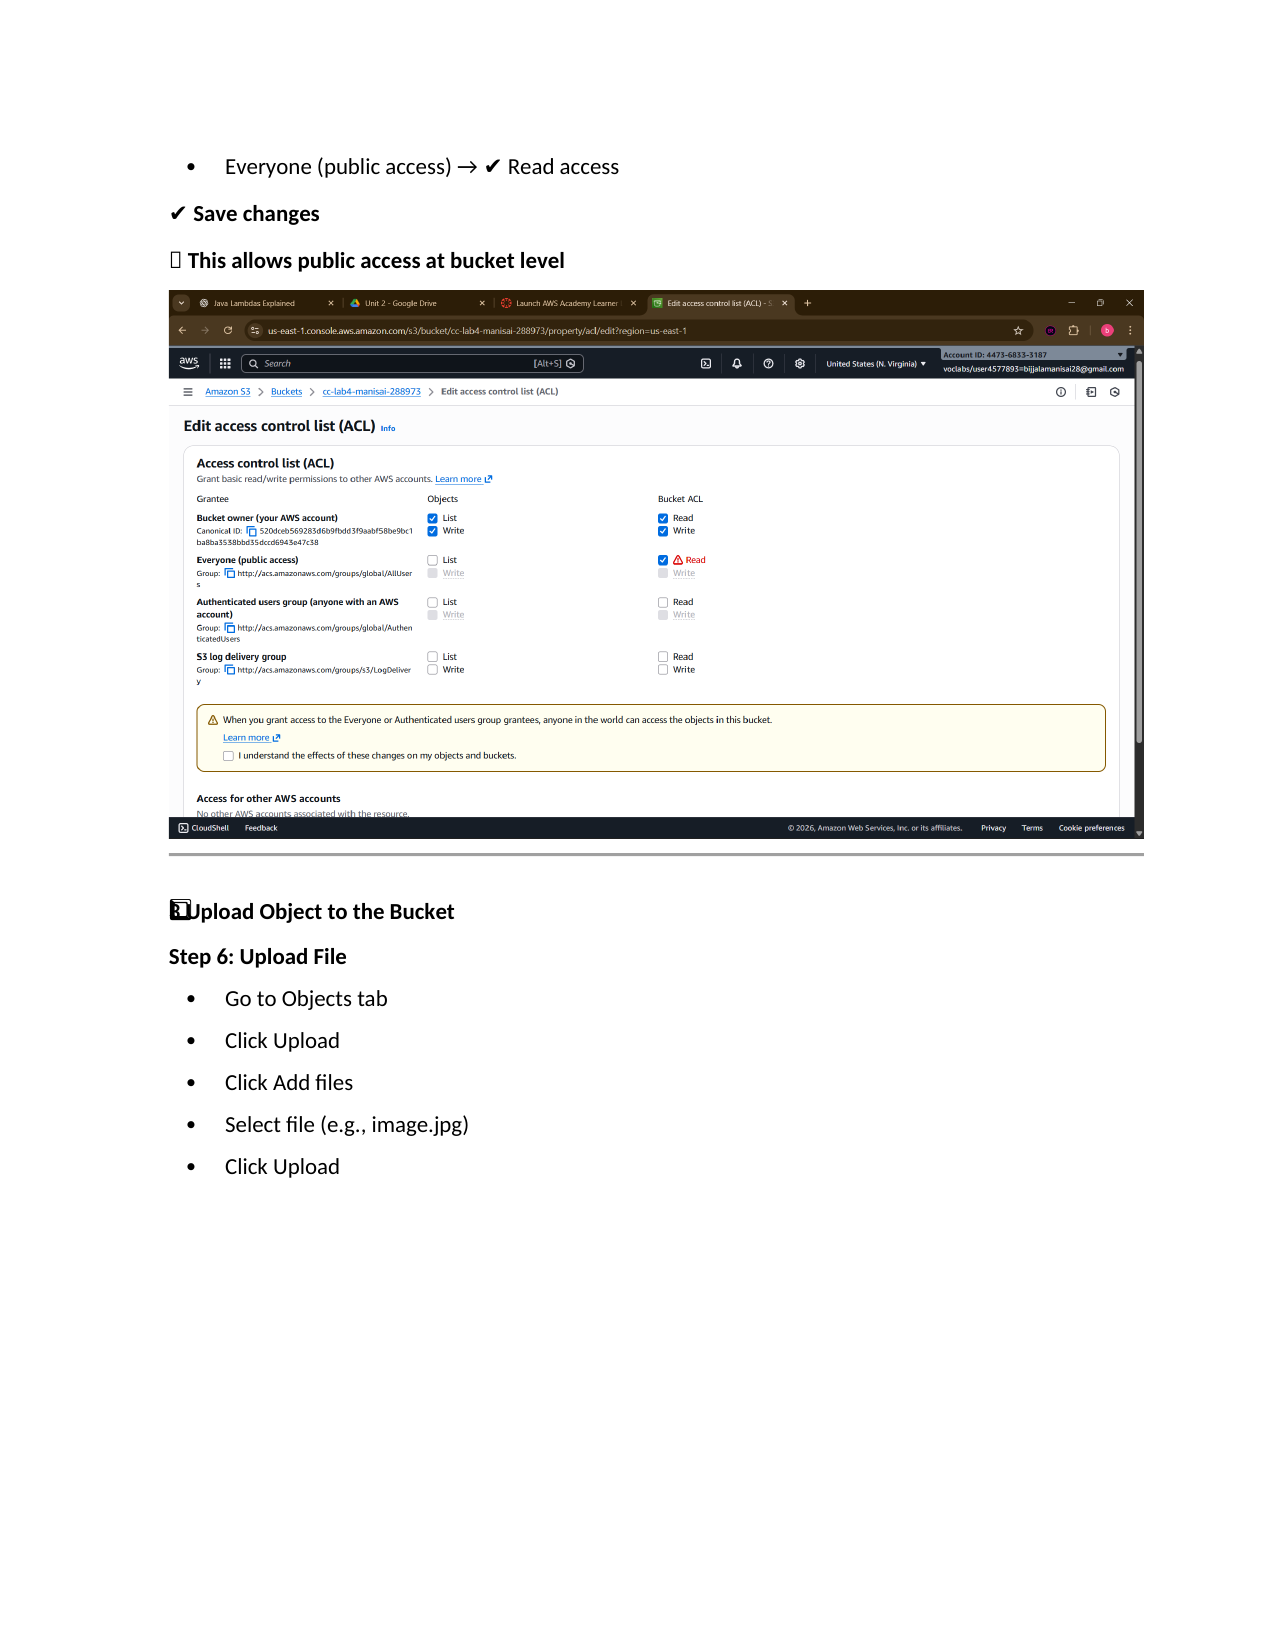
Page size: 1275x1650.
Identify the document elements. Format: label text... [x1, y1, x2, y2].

list Click Upload [187, 1152, 1125, 1180]
picture [168, 290, 1144, 839]
list 3️⃣ Upload Object to the Bucket [169, 895, 1125, 926]
list ✔ Save changes [169, 197, 1125, 228]
list Go to Objects tab [187, 984, 1125, 1012]
list Everyone (public access) → ✔ Read access [187, 150, 1125, 181]
list 📌 This allows public access at bucket level [169, 244, 1125, 275]
list Step 6: Upload File [169, 942, 1125, 970]
list Click Add files [187, 1068, 1125, 1096]
list Click Upload [187, 1026, 1125, 1054]
list Select file (e.g., image.jpg) [187, 1110, 1125, 1138]
